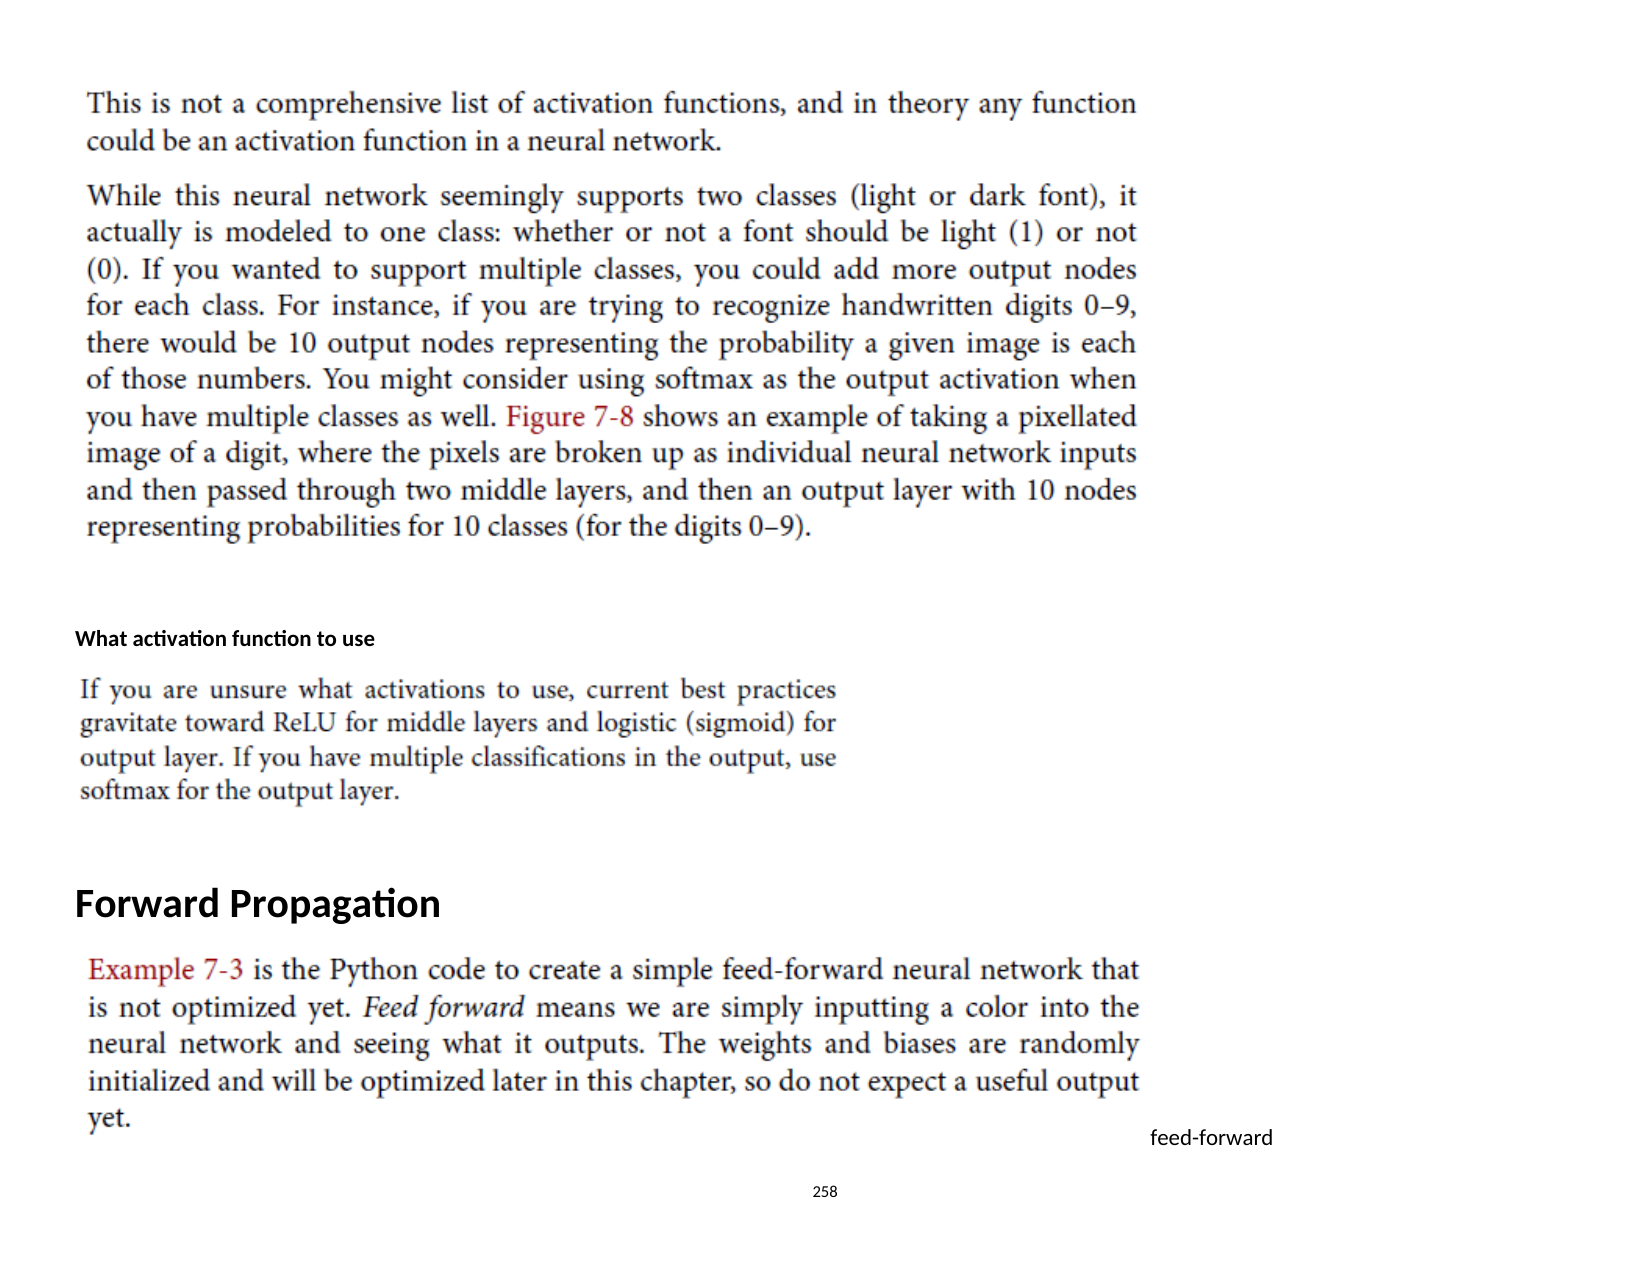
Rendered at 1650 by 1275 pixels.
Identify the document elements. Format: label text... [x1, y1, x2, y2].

text Forward Propagation [75, 877, 1575, 928]
picture [75, 948, 1151, 1146]
picture [75, 670, 847, 812]
picture [75, 75, 1147, 558]
text What activation function to use [75, 624, 1575, 652]
